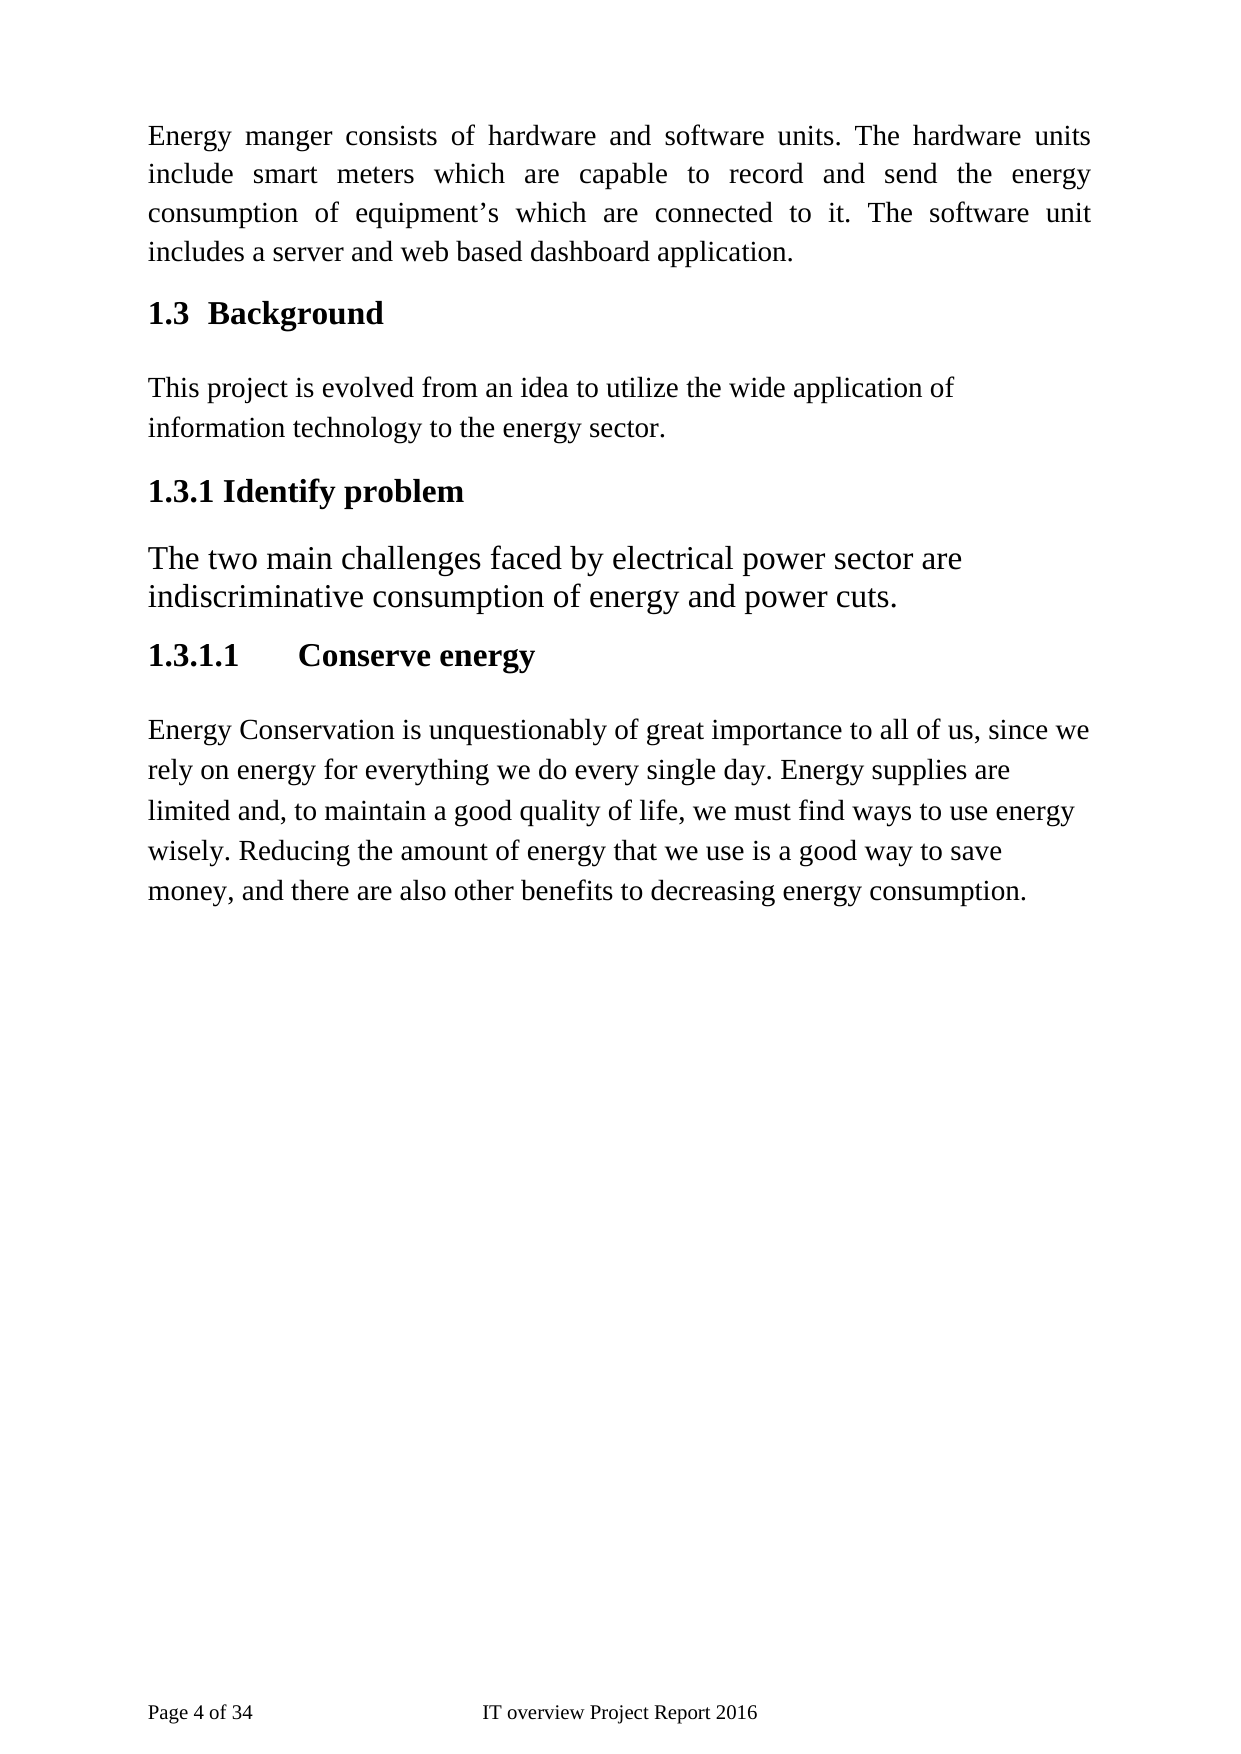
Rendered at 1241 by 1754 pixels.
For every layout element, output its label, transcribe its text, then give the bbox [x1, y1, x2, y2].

text Energy manger consists of hardware and software units. The hardware units include smart meters which are capable to record and send the energy consumption of equipment’s which are connected to it. The software unit includes a server and web based dashboard application. [148, 118, 1093, 267]
text Energy Conservation is unquestionably of great importance to all of us, since we rely on energy for everything we do every single day. Energy supplies are limited and, to maintain a good quality of life, we must find ways to use energy wisely. Reducing the amount of energy that we use is a good way to save [148, 712, 1093, 866]
text This project is evolved from an idea to utilize the wide application of information technology to the energy sector. [148, 370, 1093, 443]
subtitle Background [148, 293, 1093, 331]
text money, and there are also other benefits to decreasing energy consumption. [148, 873, 1093, 907]
subtitle Conserve energy [148, 636, 1093, 674]
subtitle Identify problem [148, 471, 1093, 509]
text The two main challenges faced by electrical power sector are indiscriminative consumption of energy and power cuts. [148, 538, 1093, 615]
